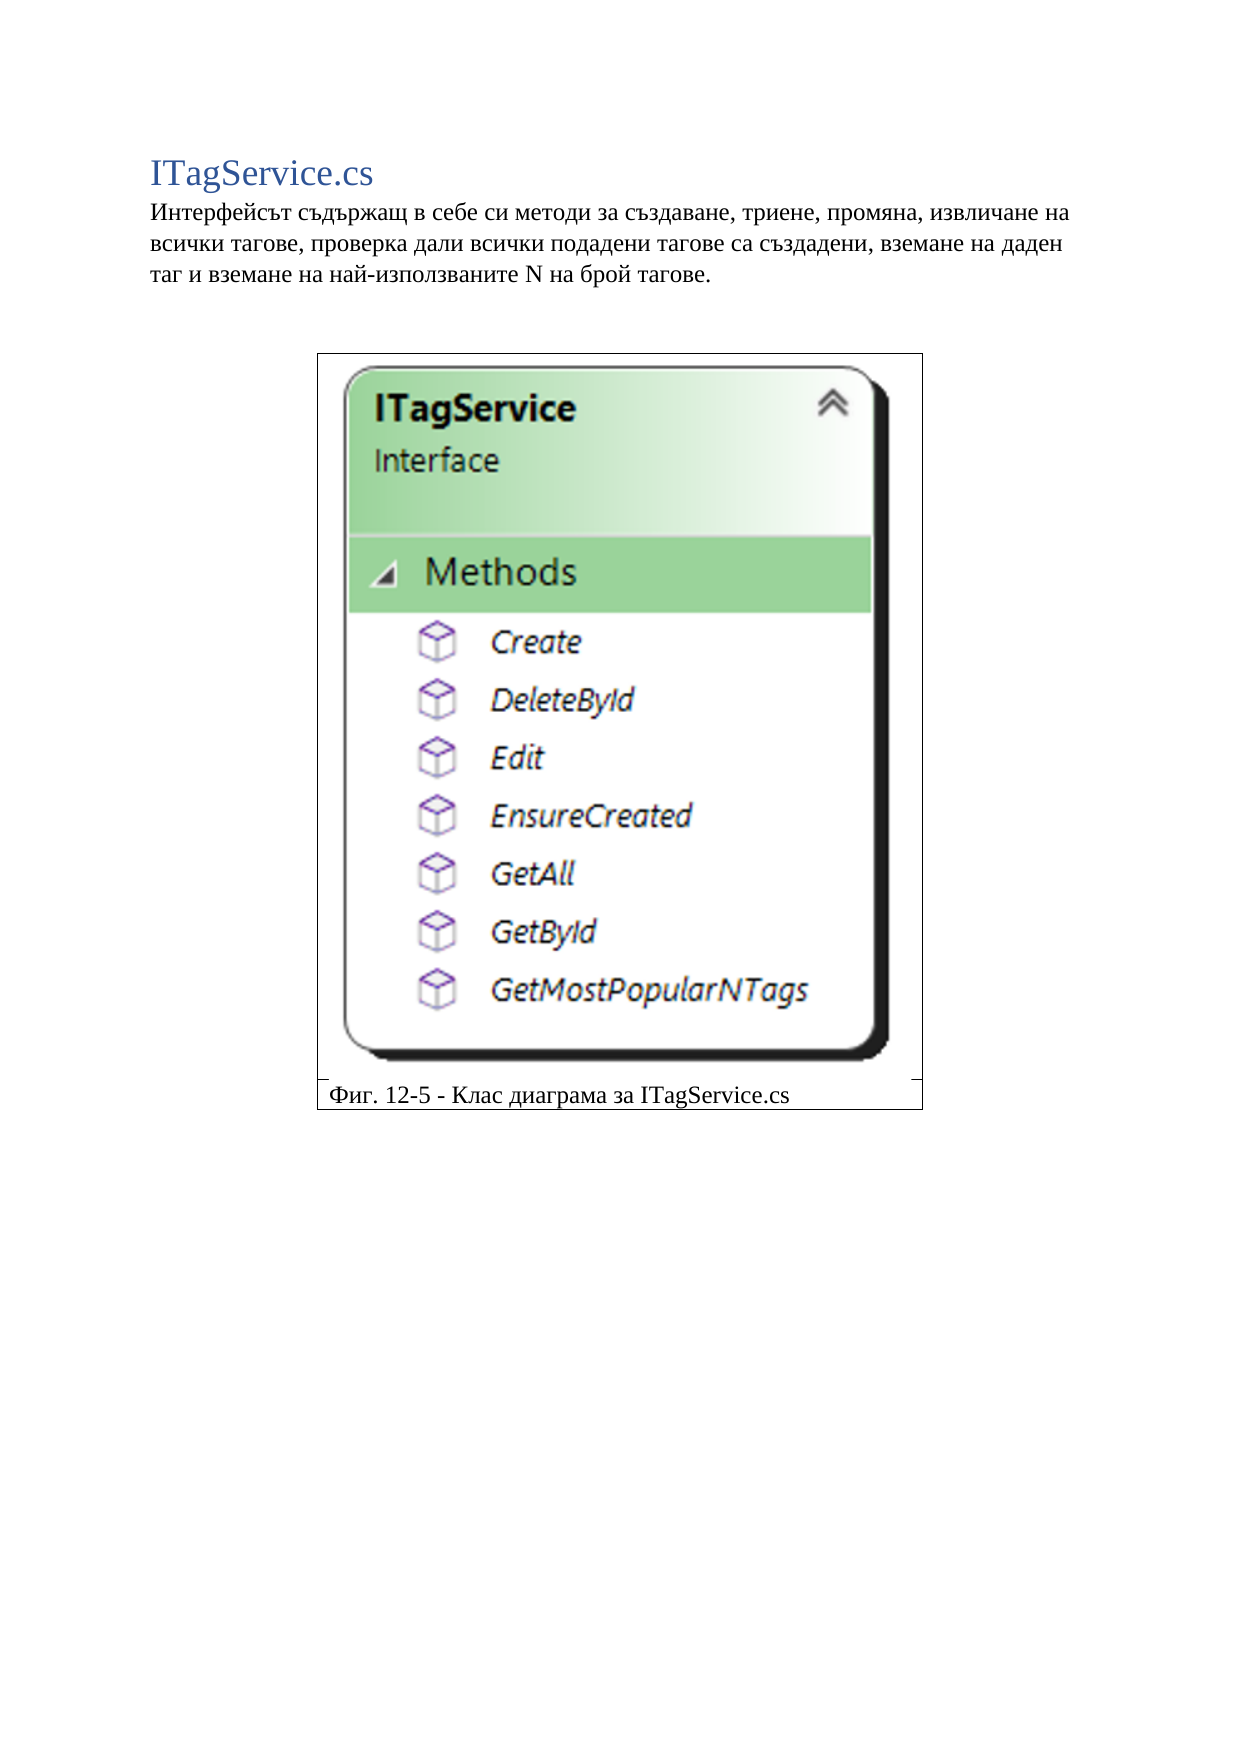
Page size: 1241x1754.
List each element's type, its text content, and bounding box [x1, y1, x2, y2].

subtitle ITagService.cs [150, 150, 1090, 193]
table_cell Фиг. 12-5 - Клас диаграма за ITagService.cs [318, 1080, 922, 1109]
picture [328, 354, 912, 1080]
text Интерфейсът съдържащ в себе си методи за създаване, триене, промяна, извличане на всички тагове, проверка дали всички подадени тагове са създадени, вземане на даден таг и вземане на най-използваните N на брой тагове. [150, 197, 1090, 287]
table_header [912, 354, 922, 1079]
table_header [318, 354, 328, 1079]
